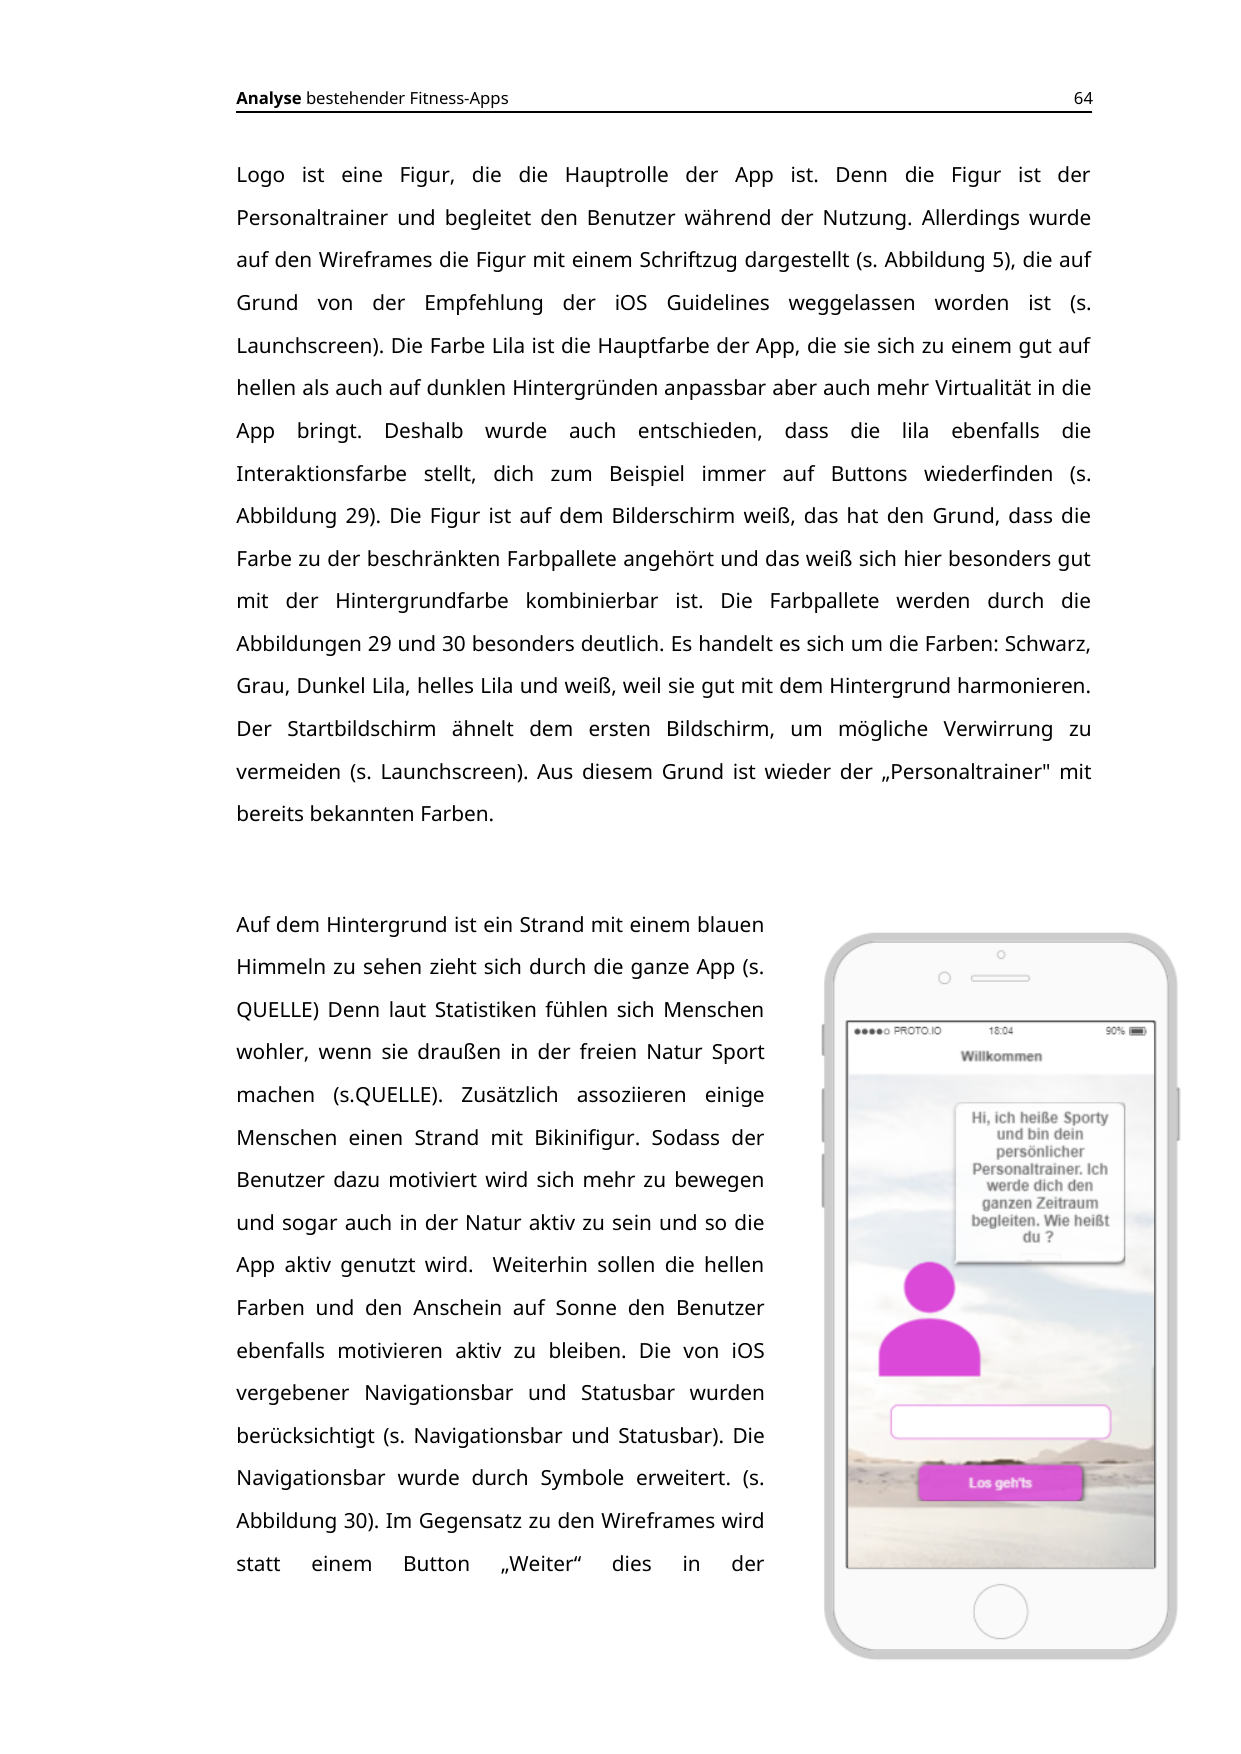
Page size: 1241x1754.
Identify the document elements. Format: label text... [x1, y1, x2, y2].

picture [783, 909, 1217, 1687]
